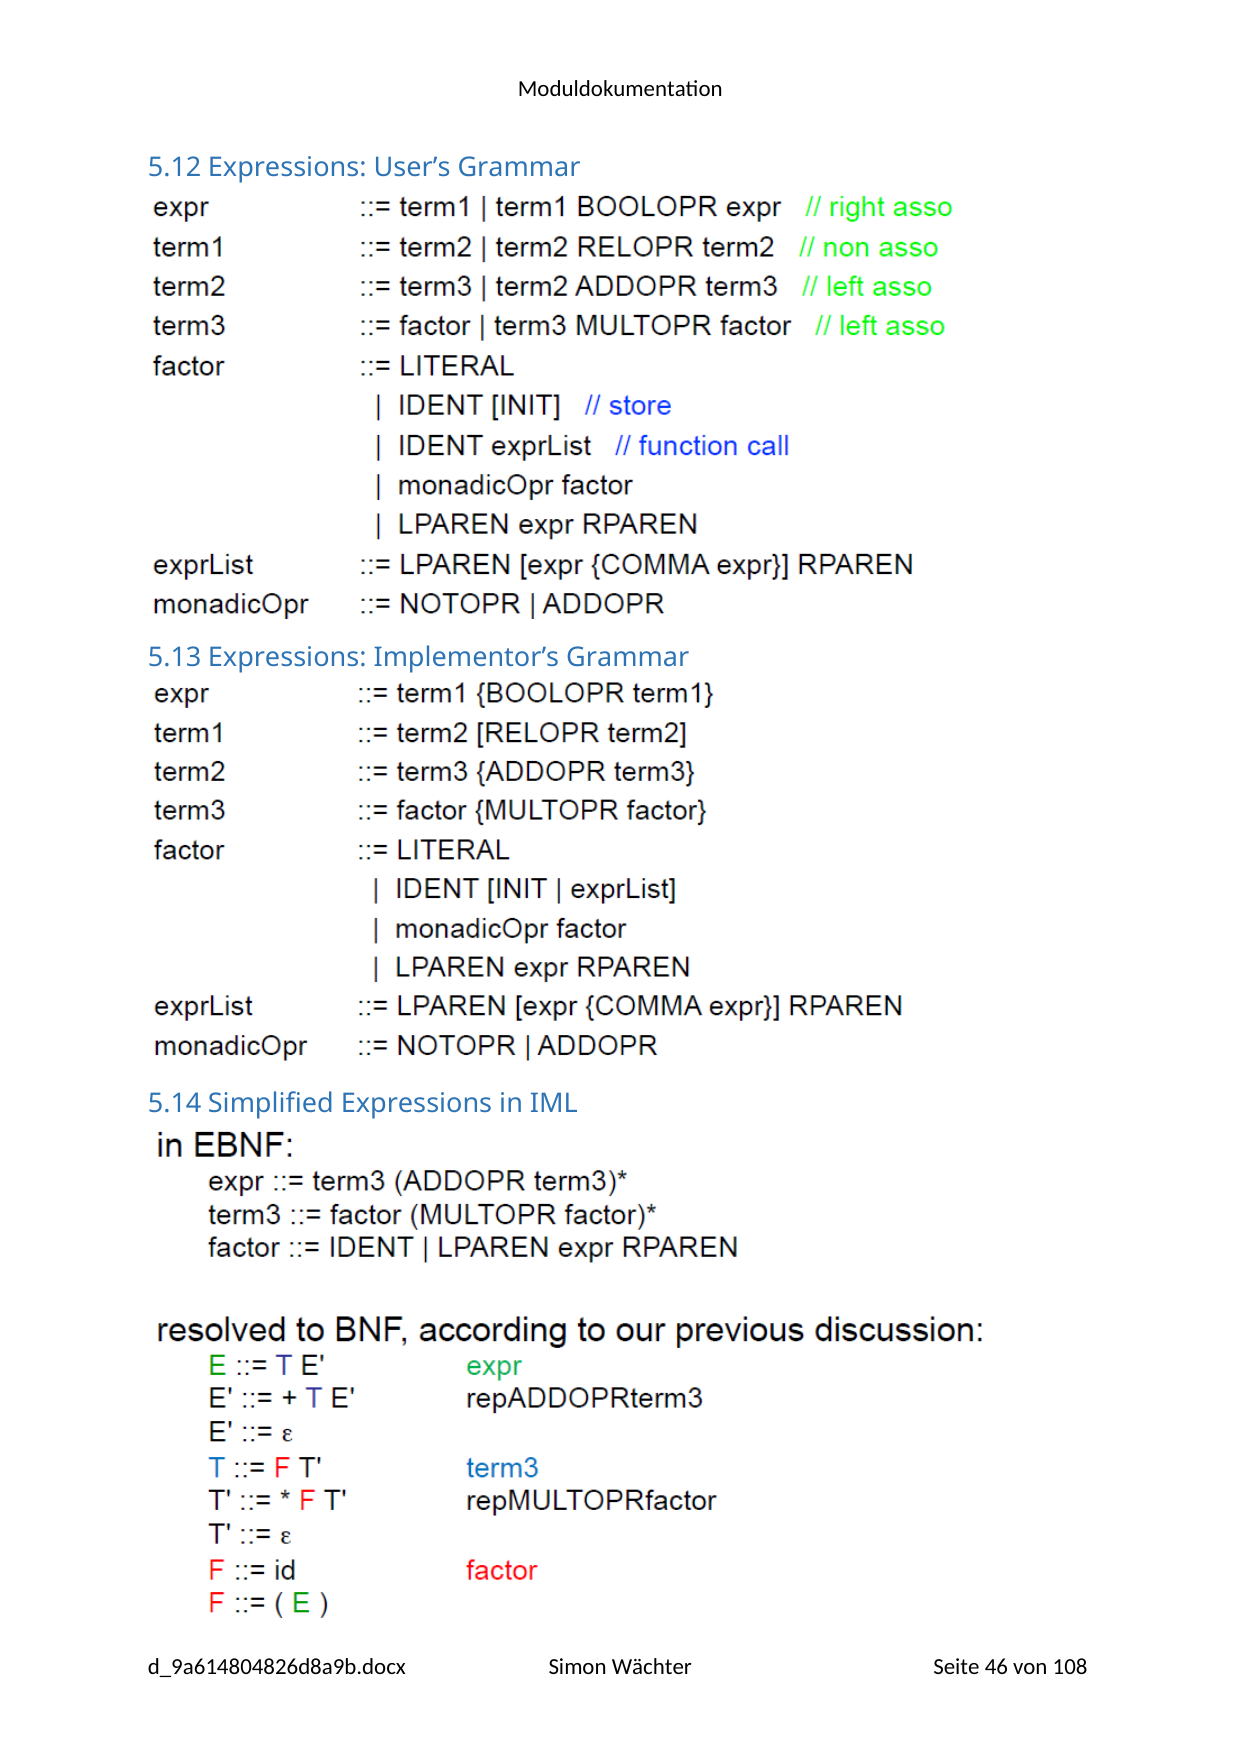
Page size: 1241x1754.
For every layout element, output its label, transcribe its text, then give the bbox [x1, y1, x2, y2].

picture [147, 187, 1059, 619]
subtitle Expressions: User’s Grammar [148, 148, 1093, 184]
subtitle Simplified Expressions in IML [148, 1084, 1093, 1121]
picture [147, 1123, 1071, 1627]
subtitle Expressions: Implementor’s Grammar [148, 638, 1093, 675]
picture [147, 677, 1067, 1065]
